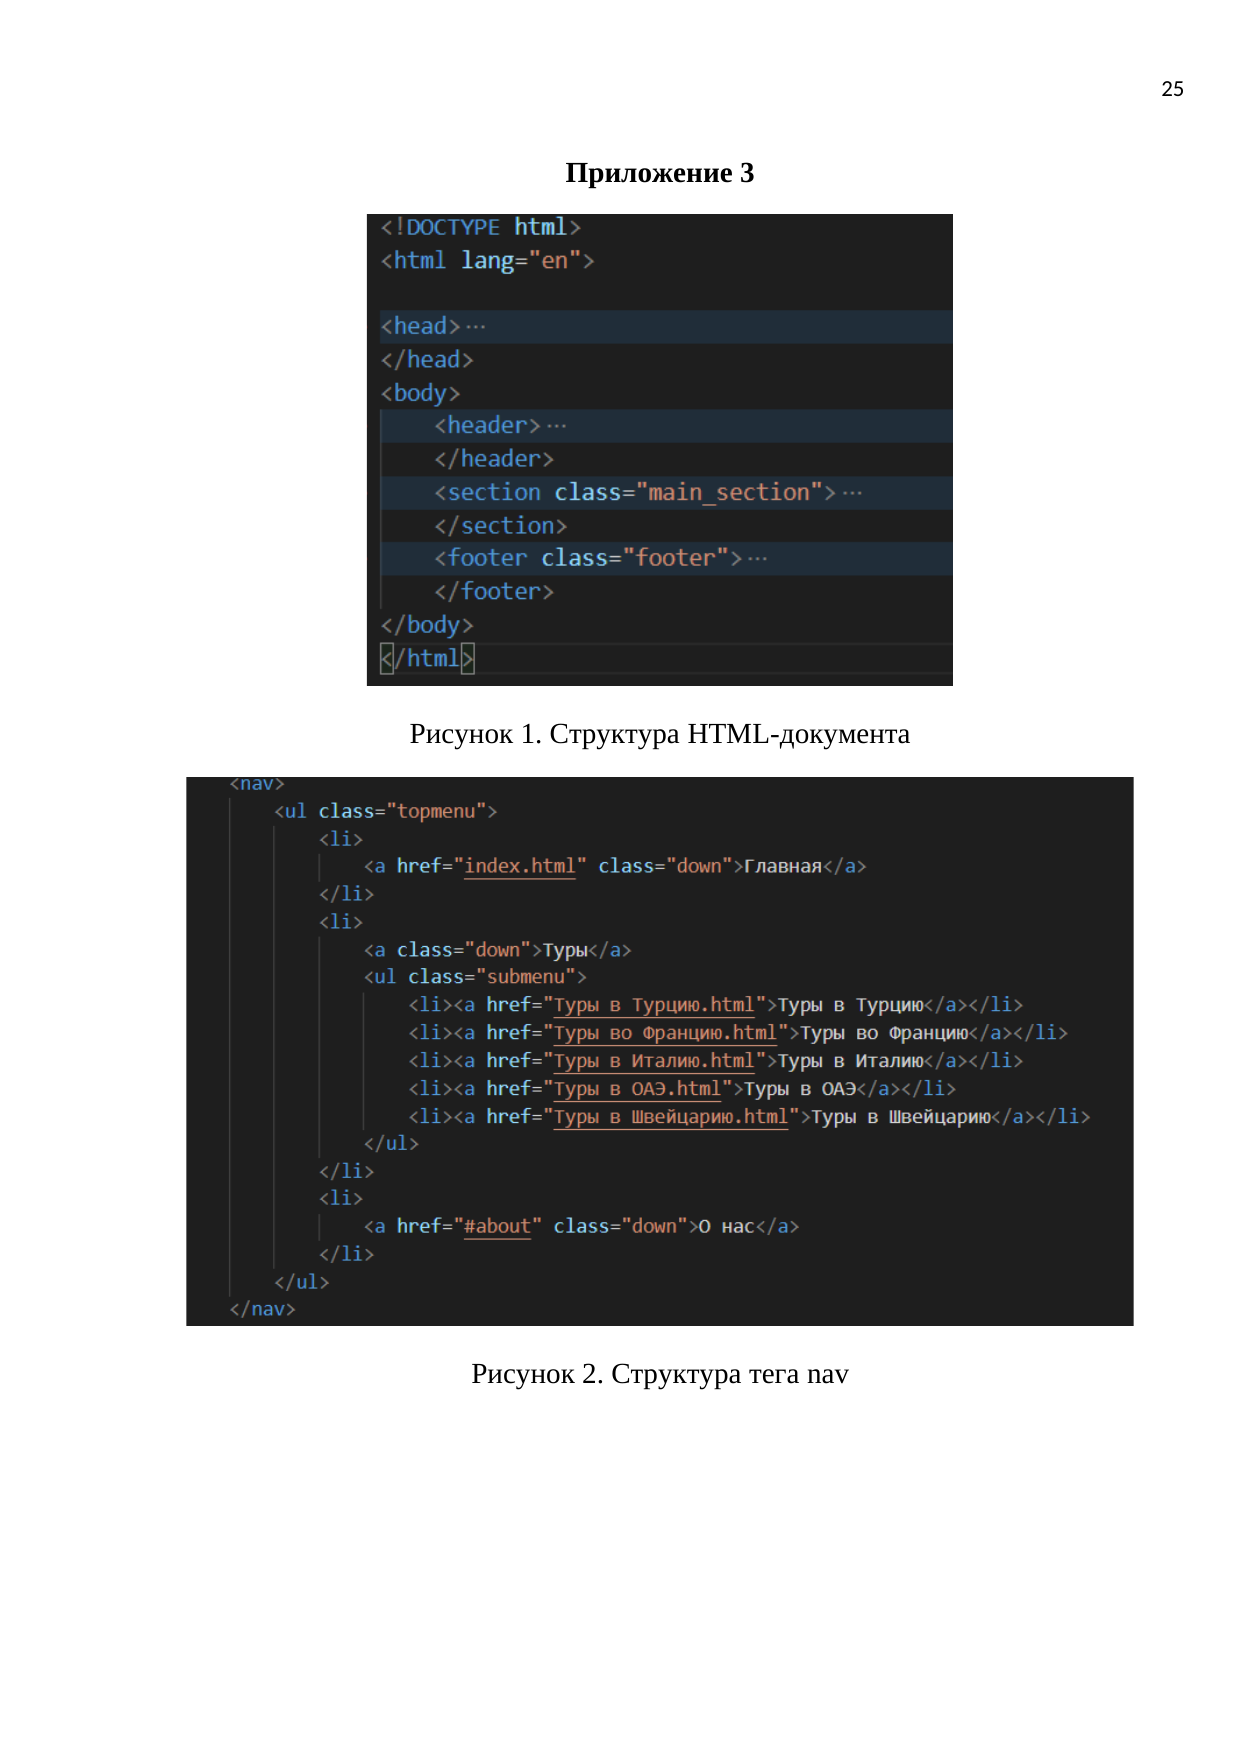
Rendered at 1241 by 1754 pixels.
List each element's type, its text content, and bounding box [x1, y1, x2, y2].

subtitle Приложение 3 [136, 156, 1184, 189]
text Рисунок 2. Структура тега nav [136, 1356, 1184, 1390]
picture [186, 777, 1134, 1326]
text Рисунок 1. Структура HTML-документа [136, 717, 1184, 750]
picture [366, 214, 953, 686]
